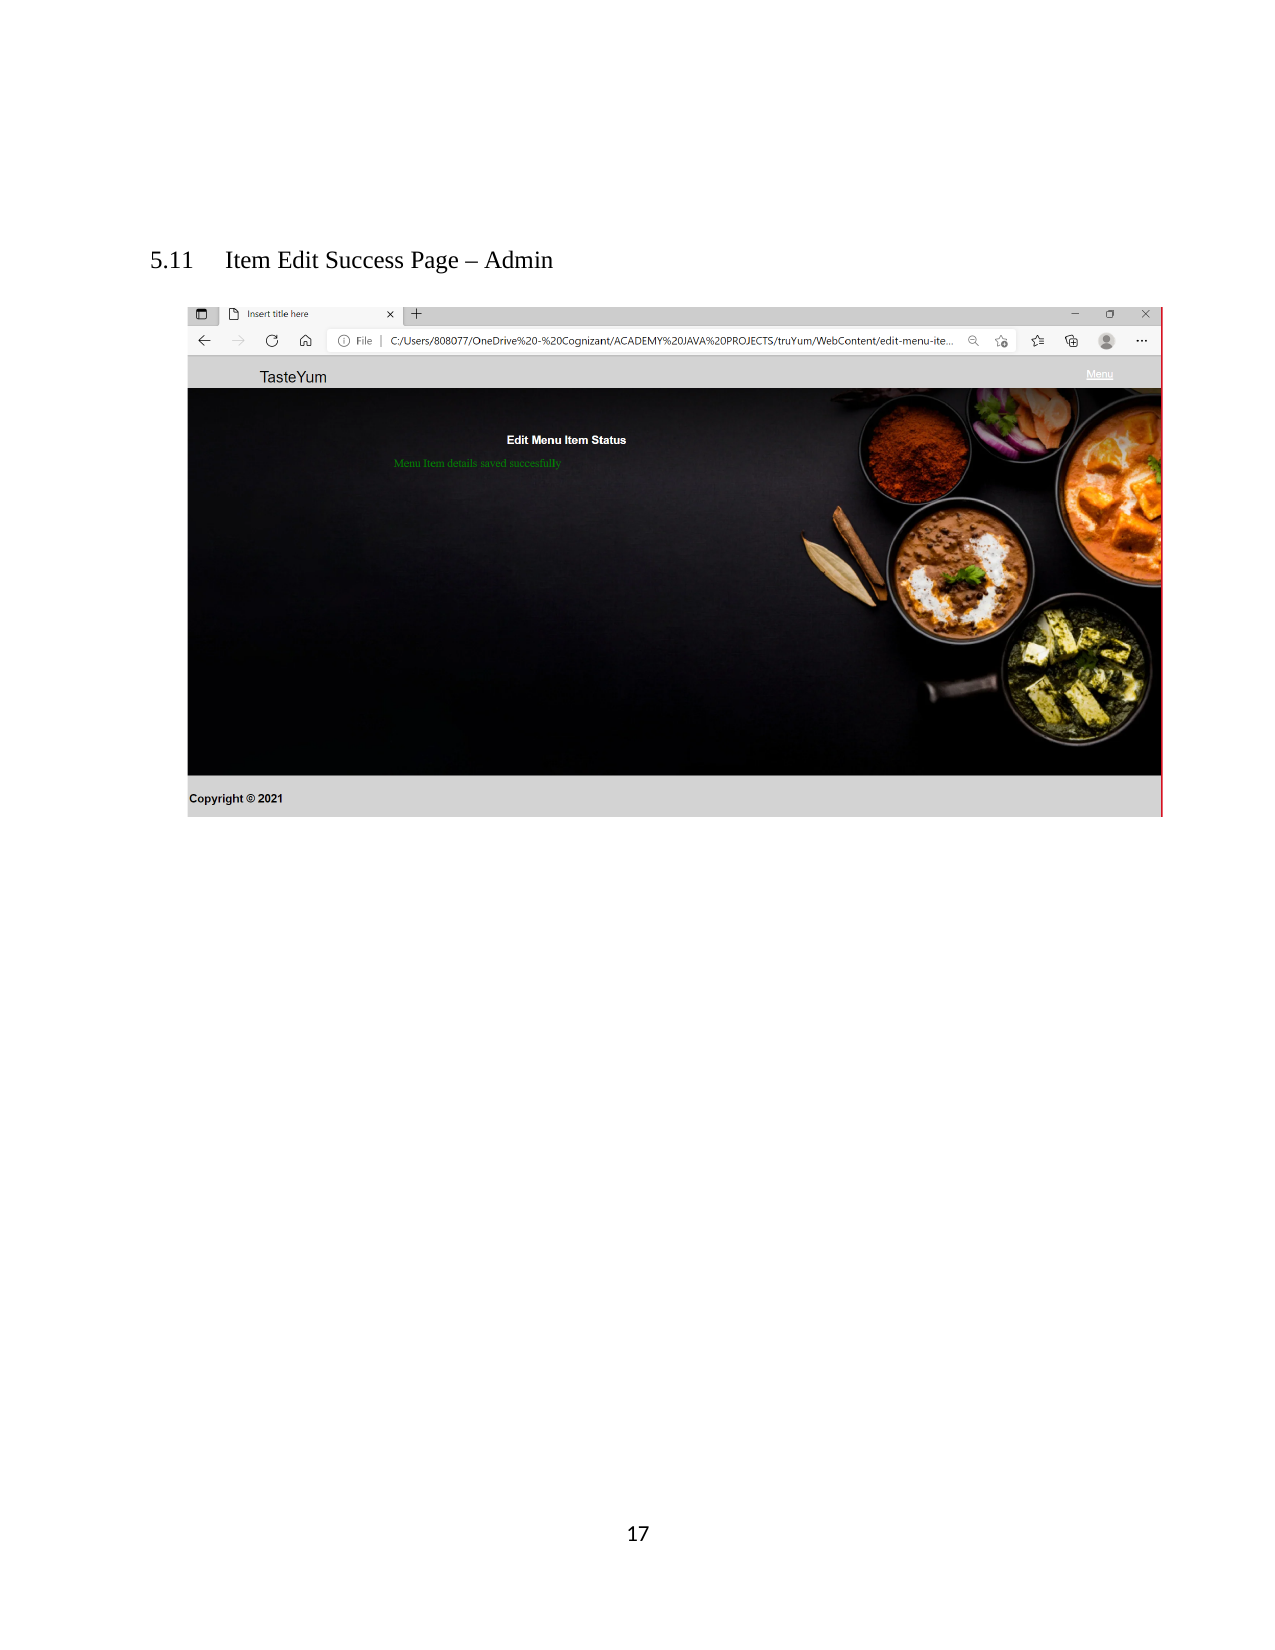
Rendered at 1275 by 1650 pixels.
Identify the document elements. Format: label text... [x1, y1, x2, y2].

picture [187, 307, 1163, 817]
list Item Edit Success Page – Admin [150, 245, 1125, 274]
